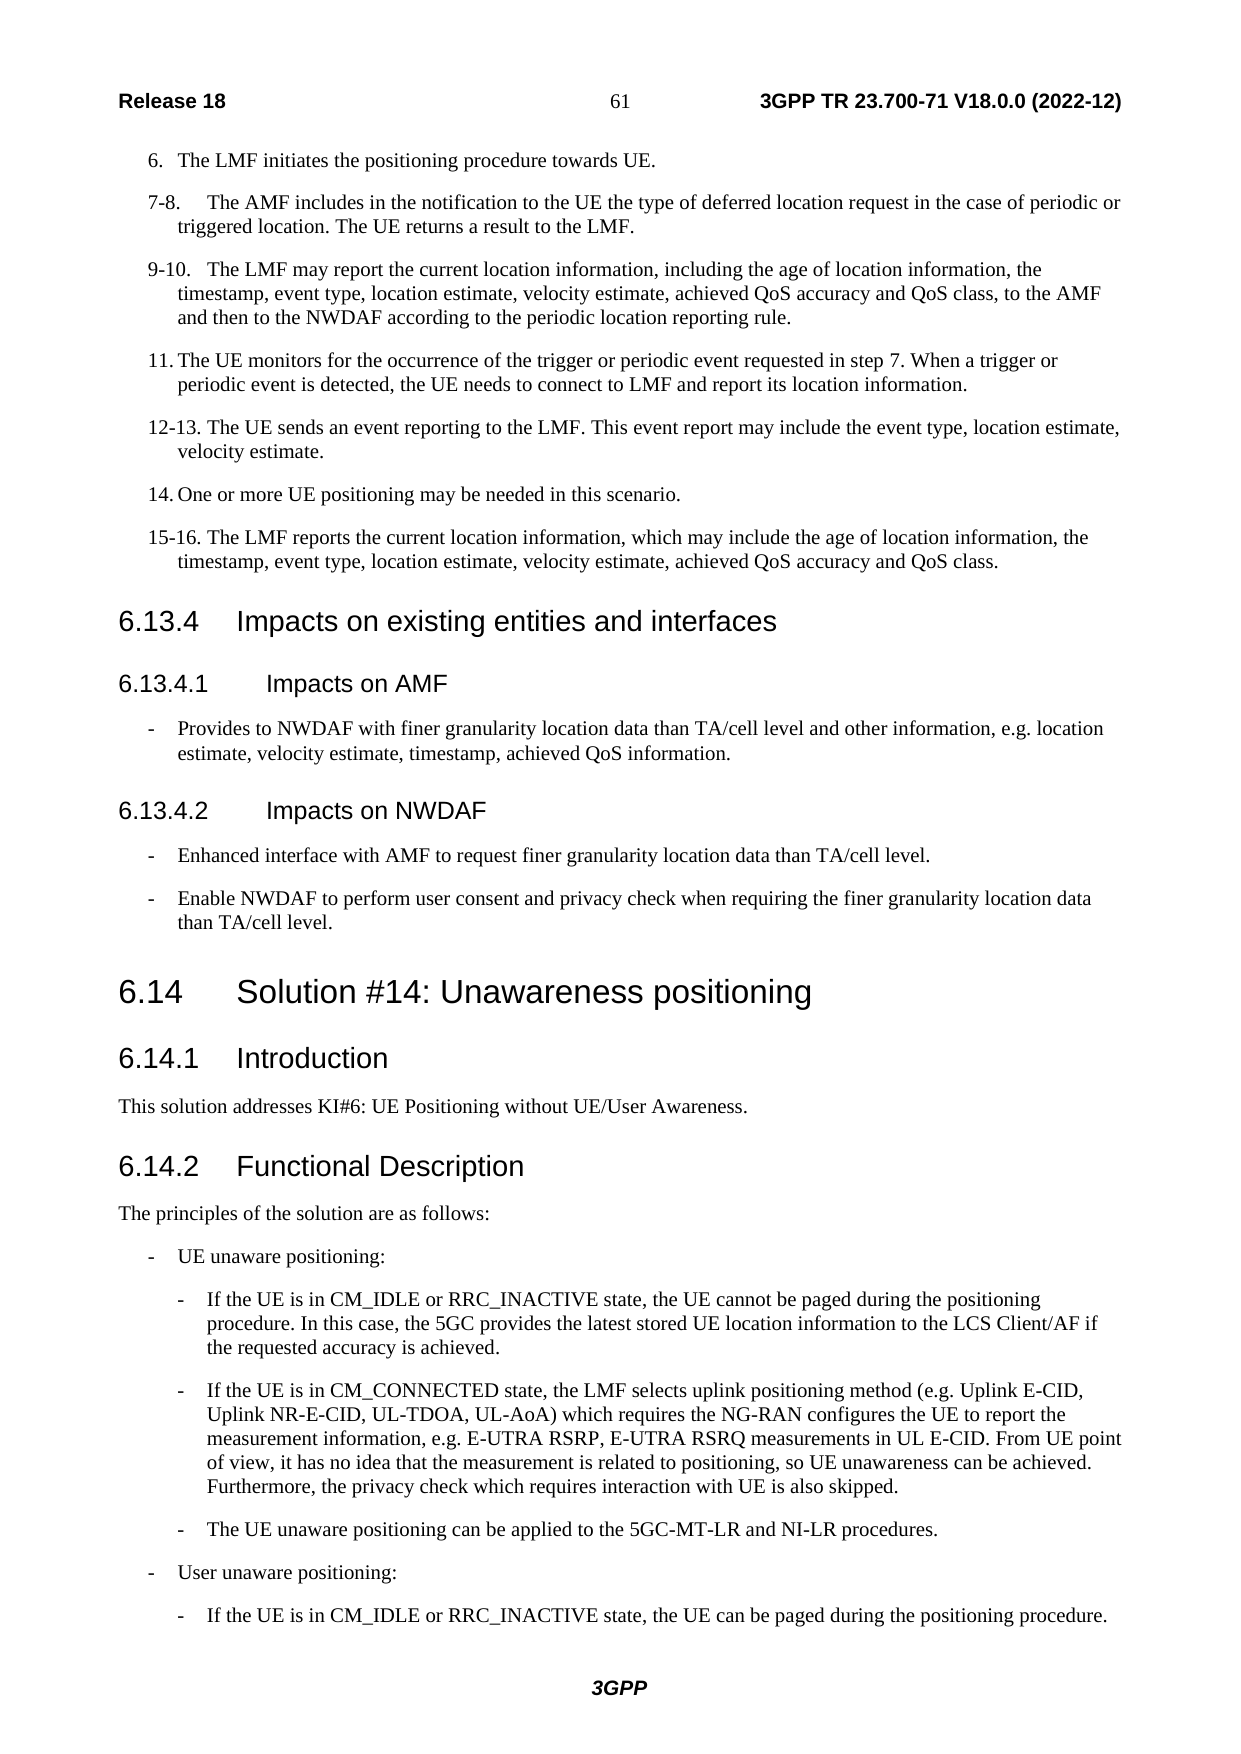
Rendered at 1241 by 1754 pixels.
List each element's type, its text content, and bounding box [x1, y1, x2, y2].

text This solution addresses KI#6: UE Positioning without UE/User Awareness. [118, 1094, 1122, 1118]
text 12-13. The UE sends an event reporting to the LMF. This event report may include the event type, location estimate, velocity estimate. [148, 415, 1122, 463]
text - Provides to NWDAF with finer granularity location data than TA/cell level and other information, e.g. location estimate, velocity estimate, timestamp, achieved QoS information. [148, 716, 1122, 764]
text - The UE unaware positioning can be applied to the 5GC-MT-LR and NI-LR procedures. [177, 1517, 1122, 1541]
text - If the UE is in CM_IDLE or RRC_INACTIVE state, the UE cannot be paged during the positioning procedure. In this case, the 5GC provides the latest stored UE location information to the LCS Client/AF if the requested accuracy is achieved. [177, 1287, 1122, 1359]
text 14. One or more UE positioning may be needed in this scenario. [148, 482, 1122, 506]
text - If the UE is in CM_IDLE or RRC_INACTIVE state, the UE can be paged during the positioning procedure. [177, 1602, 1122, 1627]
subtitle 6.13.4.1 Impacts on AMF [118, 669, 1122, 698]
text - User unaware positioning: [148, 1560, 1122, 1584]
text - Enhanced interface with AMF to request finer granularity location data than TA/cell level. [148, 843, 1122, 867]
subtitle 6.14 Solution #14: Unawareness positioning [118, 972, 1122, 1010]
text 15-16. The LMF reports the current location information, which may include the age of location information, the timestamp, event type, location estimate, velocity estimate, achieved QoS accuracy and QoS class. [148, 525, 1122, 573]
text 11. The UE monitors for the occurrence of the trigger or periodic event requested in step 7. When a trigger or periodic event is detected, the UE needs to connect to LMF and report its location information. [148, 348, 1122, 396]
text - Enable NWDAF to perform user consent and privacy check when requiring the finer granularity location data than TA/cell level. [148, 886, 1122, 934]
text 9-10. The LMF may report the current location information, including the age of location information, the timestamp, event type, location estimate, velocity estimate, achieved QoS accuracy and QoS class, to the AMF and then to the NWDAF according to the periodic location reporting rule. [148, 257, 1122, 329]
subtitle 6.14.2 Functional Description [118, 1149, 1122, 1182]
text 6. The LMF initiates the positioning procedure towards UE. [148, 147, 1122, 172]
subtitle 6.13.4 Impacts on existing entities and interfaces [118, 604, 1122, 638]
subtitle 6.14.1 Introduction [118, 1041, 1122, 1075]
text 7-8. The AMF includes in the notification to the UE the type of deferred location request in the case of periodic or triggered location. The UE returns a result to the LMF. [148, 190, 1122, 238]
text - UE unaware positioning: [148, 1244, 1122, 1268]
text The principles of the solution are as follows: [118, 1201, 1122, 1225]
subtitle 6.13.4.2 Impacts on NWDAF [118, 796, 1122, 824]
text - If the UE is in CM_CONNECTED state, the LMF selects uplink positioning method (e.g. Uplink E-CID, Uplink NR-E-CID, UL-TDOA, UL-AoA) which requires the NG-RAN configures the UE to report the measurement information, e.g. E-UTRA RSRP, E-UTRA RSRQ measurements in UL E-CID. From UE point of view, it has no idea that the measurement is related to positioning, so UE unawareness can be achieved. Furthermore, the privacy check which requires interaction with UE is also skipped. [177, 1378, 1122, 1498]
